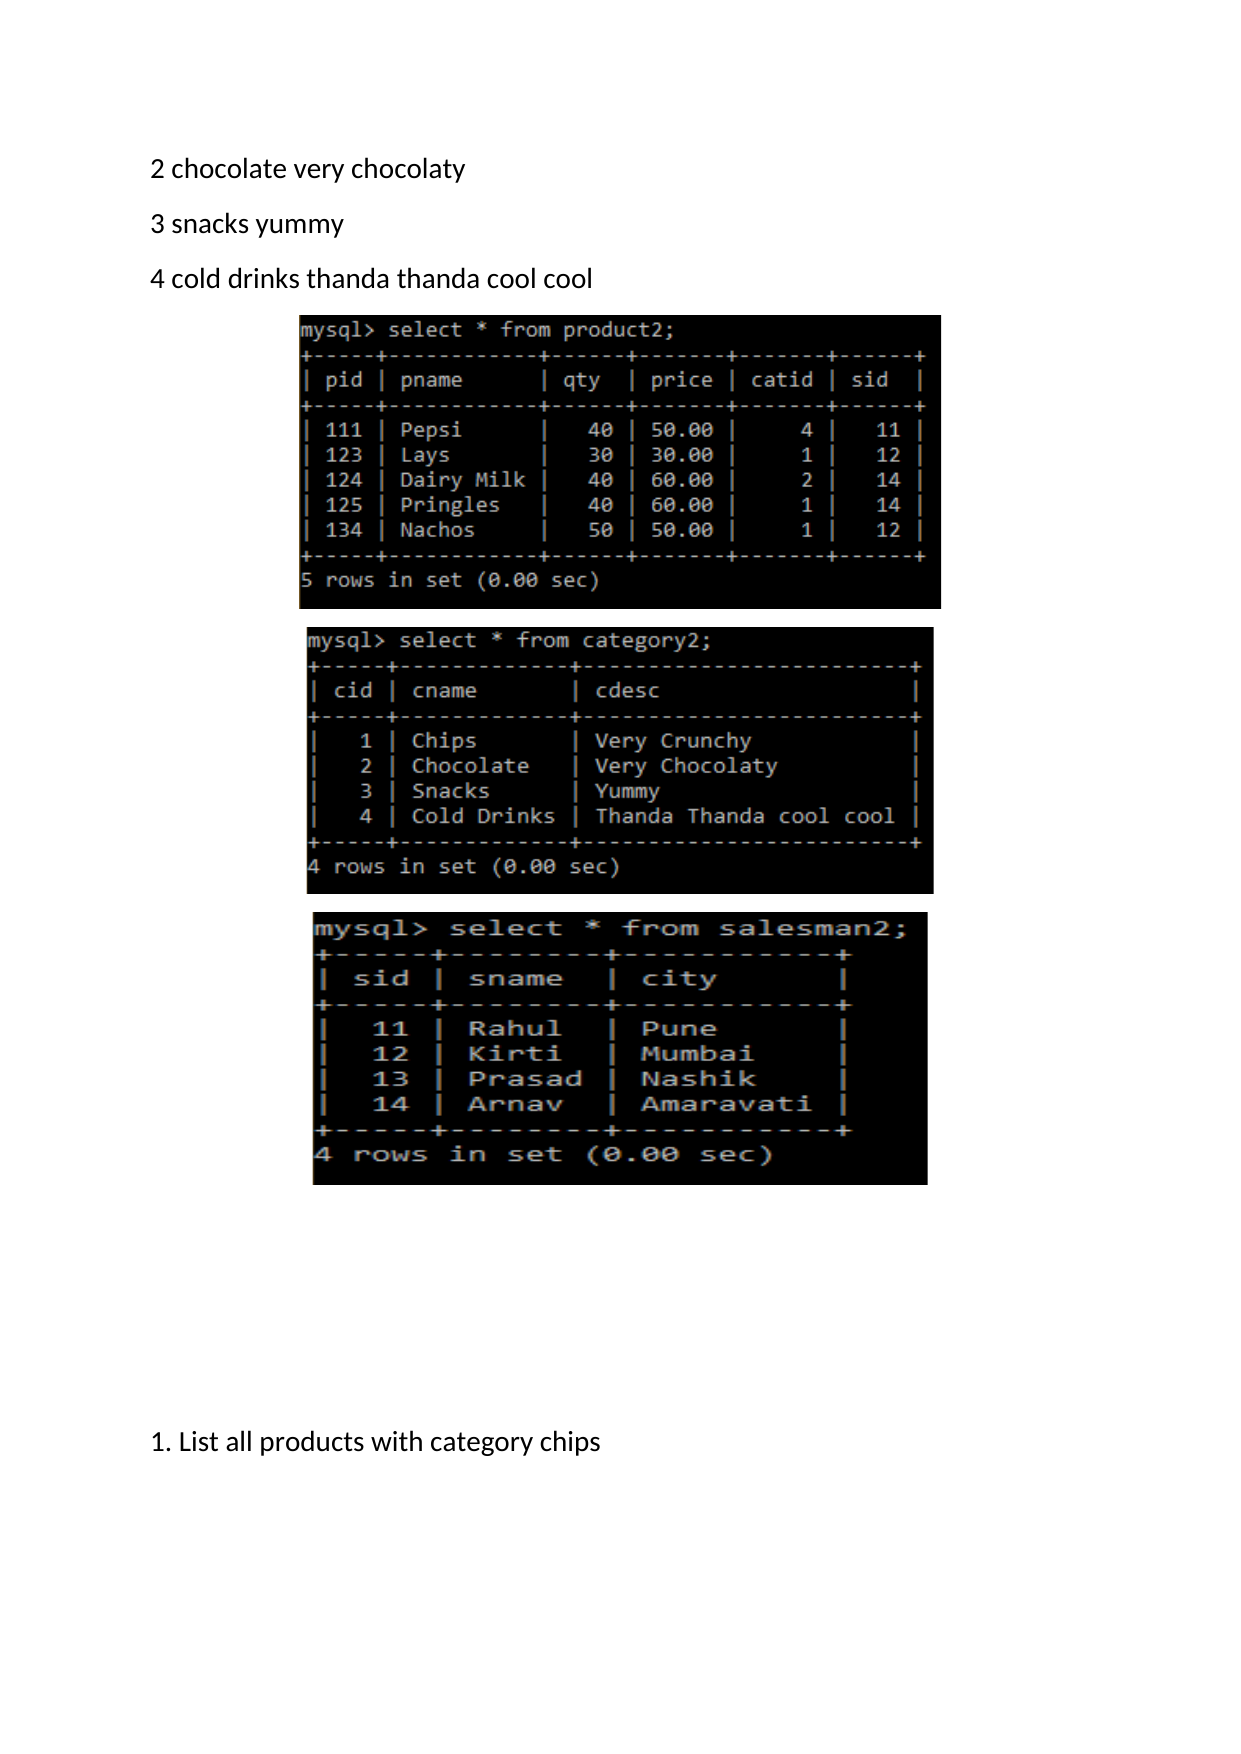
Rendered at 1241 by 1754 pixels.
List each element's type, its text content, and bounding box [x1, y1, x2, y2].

text 3 snacks yummy [150, 205, 1090, 241]
text 1. List all products with category chips [150, 1423, 1090, 1459]
picture [299, 315, 942, 609]
text 4 cold drinks thanda thanda cool cool [150, 260, 1090, 296]
picture [306, 627, 934, 894]
picture [312, 912, 928, 1185]
text 2 chocolate very chocolaty [150, 150, 1090, 186]
